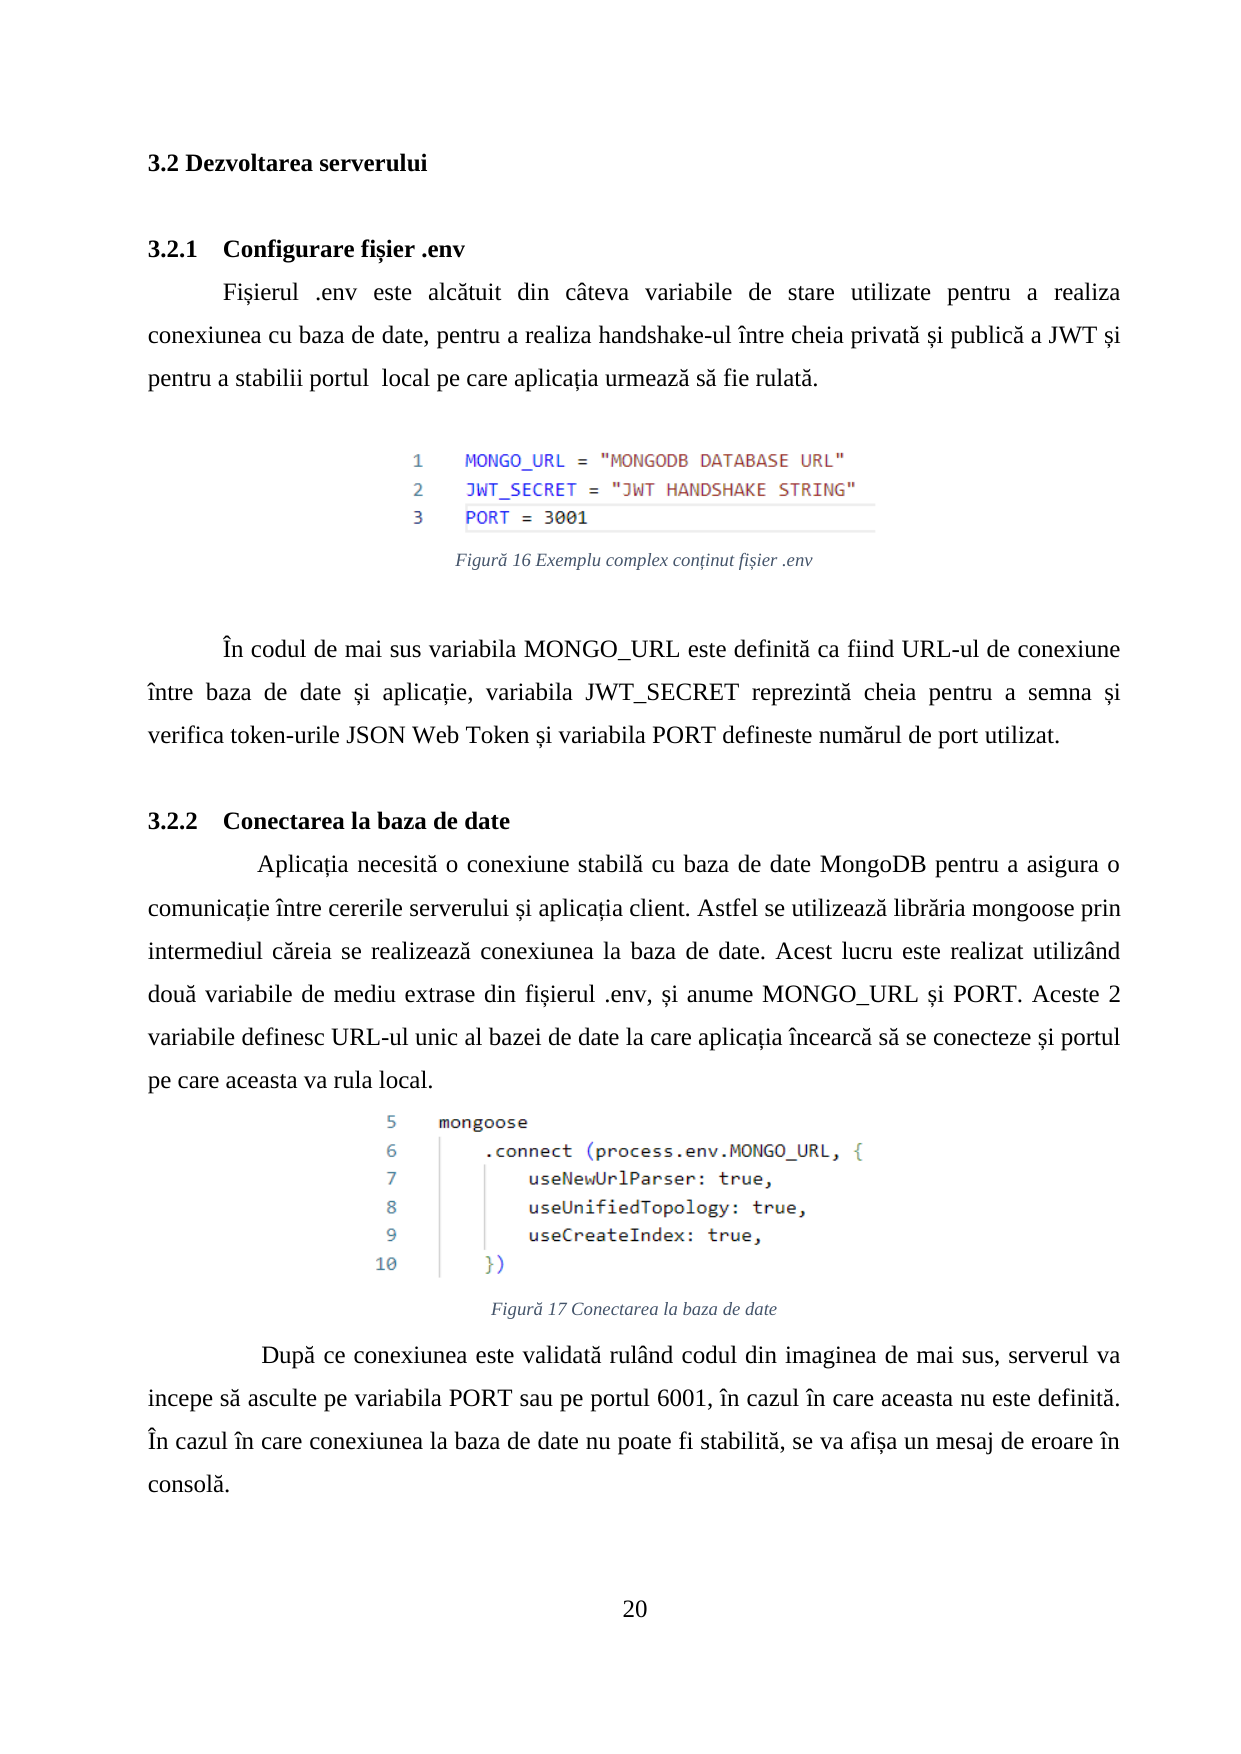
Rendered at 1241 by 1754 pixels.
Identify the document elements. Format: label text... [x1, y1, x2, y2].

text Figură 17 Conectarea la baza de date [148, 1298, 1122, 1319]
text După ce conexiunea este validată rulând codul din imaginea de mai sus, serverul va incepe să asculte pe variabila PORT sau pe portul 6001, în cazul în care aceasta nu este definită. În cazul în care conexiunea la baza de date nu poate fi stabilită, se va afișa un mesaj de eroare în consolă. [148, 1340, 1122, 1498]
text În codul de mai sus variabila MONGO_URL este definită ca fiind URL-ul de conexiune între baza de date și aplicație, variabila JWT_SECRET reprezintă cheia pentru a semna și verifica token-urile JSON Web Token și variabila PORT defineste numărul de port utilizat. [148, 634, 1122, 749]
list Configurare fișier .env [148, 234, 1122, 263]
text Aplicația necesită o conexiune stabilă cu baza de date MongoDB pentru a asigura o comunicație între cererile serverului și aplicația client. Astfel se utilizează librăria mongoose prin intermediul căreia se realizează conexiunea la baza de date. Acest lucru este realizat utilizând două variabile de mediu extrase din fișierul .env, și anume MONGO_URL și PORT. Aceste 2 variabile definesc URL-ul unic al bazei de date la care aplicația încearcă să se conecteze și portul pe care aceasta va rula local. [148, 849, 1122, 1094]
text Figură 16 Exemplu complex conținut fișier .env [148, 548, 1122, 570]
text Fișierul .env este alcătuit din câteva variabile de stare utilizate pentru a realiza conexiunea cu baza de date, pentru a realiza handshake-ul între cheia privată și publică a JWT și pentru a stabilii portul local pe care aplicația urmează să fie rulată. [148, 277, 1122, 392]
list Dezvoltarea serverului [148, 148, 1122, 176]
list Conectarea la baza de date [148, 806, 1122, 835]
picture [394, 449, 876, 534]
picture [375, 1108, 895, 1284]
